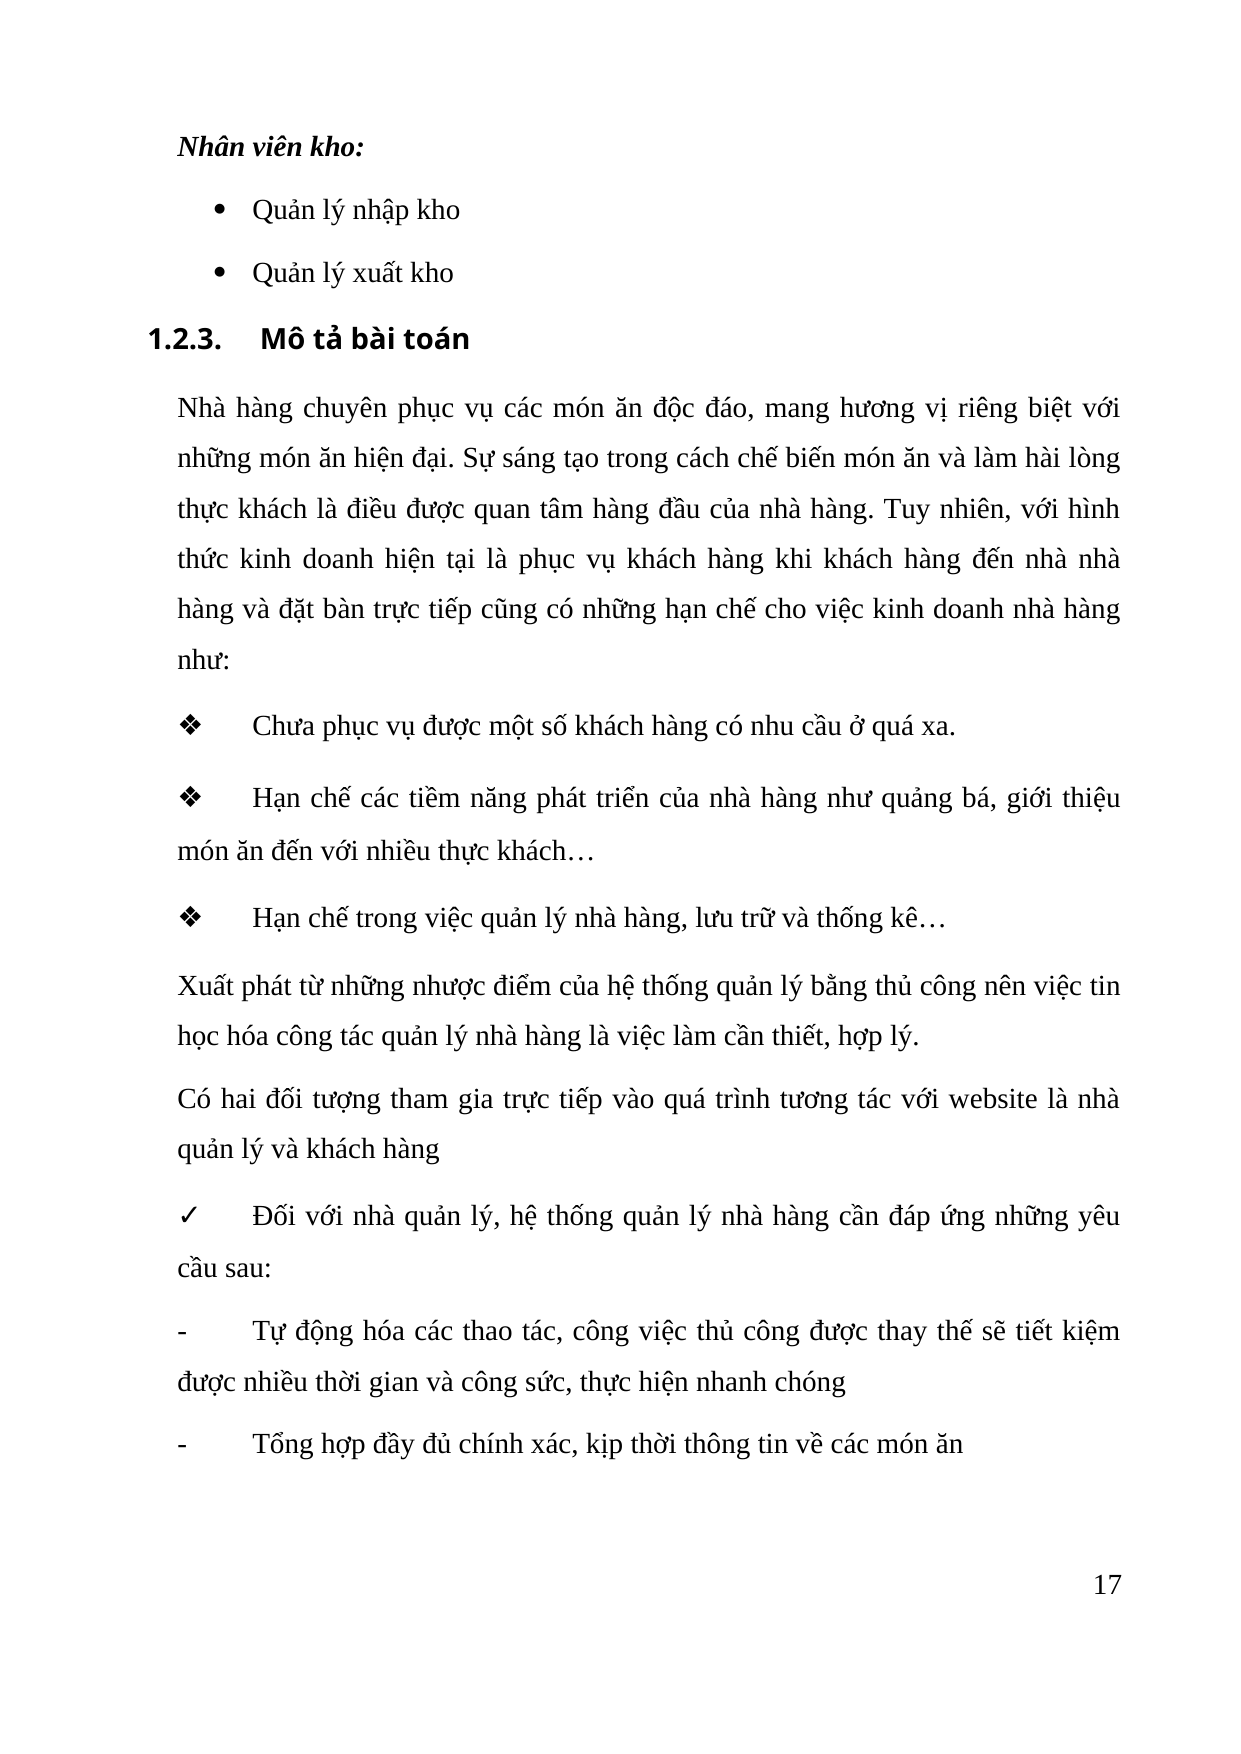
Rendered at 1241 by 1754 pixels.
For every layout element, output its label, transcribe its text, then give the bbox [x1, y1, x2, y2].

list Quản lý nhập kho [214, 192, 1122, 226]
text ❖ Hạn chế các tiềm năng phát triển của nhà hàng như quảng bá, giới thiệu món ăn đến với nhiều thực khách… [177, 777, 1122, 867]
list Quản lý xuất kho [214, 255, 1122, 289]
text - Tự động hóa các thao tác, công việc thủ công được thay thế sẽ tiết kiệm được nhiều thời gian và công sức, thực hiện nhanh chóng [177, 1313, 1122, 1397]
text ❖ Hạn chế trong việc quản lý nhà hàng, lưu trữ và thống kê… [177, 896, 1122, 936]
text ✓ Đối với nhà quản lý, hệ thống quản lý nhà hàng cần đáp ứng những yêu cầu sau: [177, 1194, 1122, 1284]
text Xuất phát từ những nhược điểm của hệ thống quản lý bằng thủ công nên việc tin học hóa công tác quản lý nhà hàng là việc làm cần thiết, hợp lý. [177, 968, 1122, 1052]
text Có hai đối tượng tham gia trực tiếp vào quá trình tương tác với website là nhà quản lý và khách hàng [177, 1081, 1122, 1165]
text - Tổng hợp đầy đủ chính xác, kịp thời thông tin về các món ăn [177, 1426, 1122, 1460]
subtitle Mô tả bài toán [222, 318, 1122, 358]
text Nhà hàng chuyên phục vụ các món ăn độc đáo, mang hương vị riêng biệt với những món ăn hiện đại. Sự sáng tạo trong cách chế biến món ăn và làm hài lòng thực khách là điều được quan tâm hàng đầu của nhà hàng. Tuy nhiên, với hình thức kinh doanh hiện tại là phục vụ khách hàng khi khách hàng đến nhà nhà hàng và đặt bàn trực tiếp cũng có những hạn chế cho việc kinh doanh nhà hàng như: [177, 390, 1122, 675]
text ❖ Chưa phục vụ được một số khách hàng có nhu cầu ở quá xa. [177, 704, 1122, 744]
text Nhân viên kho: [177, 129, 1122, 163]
